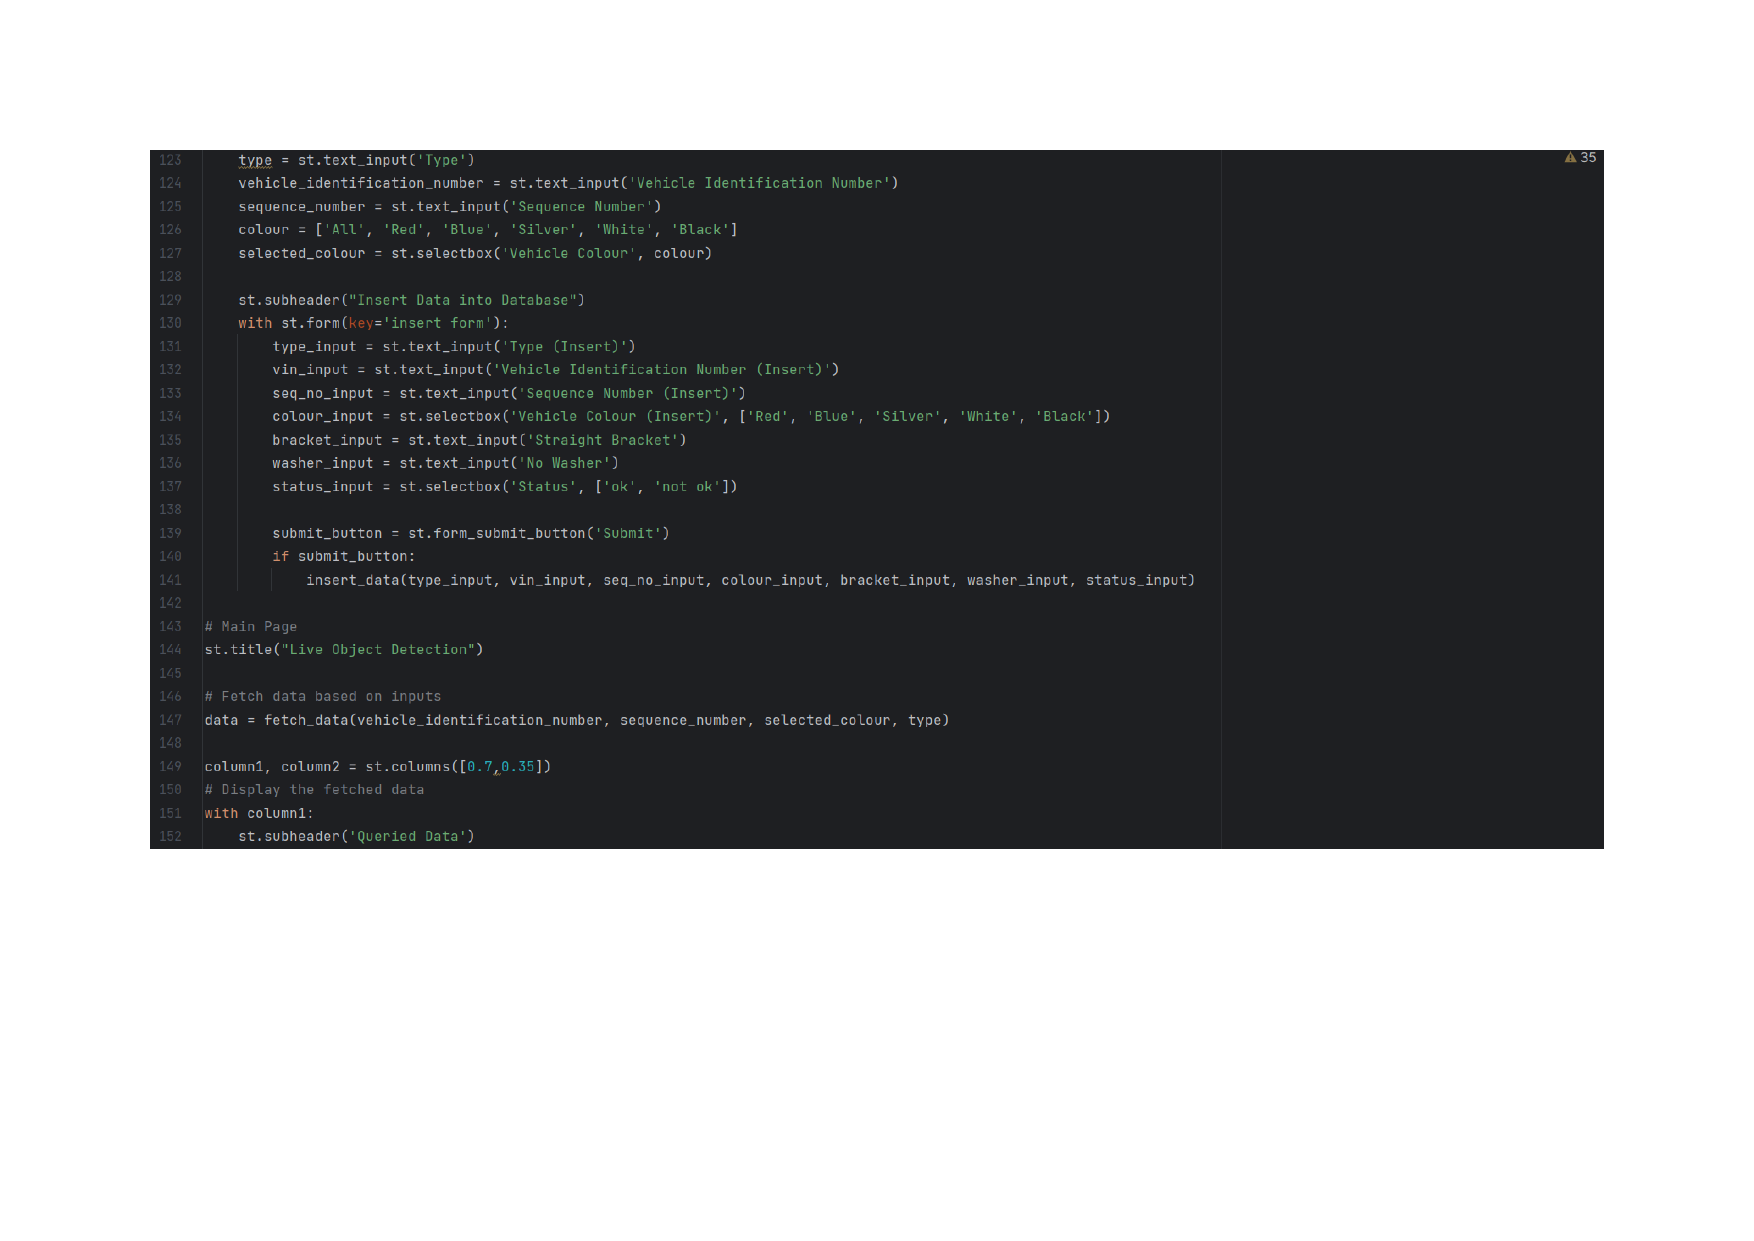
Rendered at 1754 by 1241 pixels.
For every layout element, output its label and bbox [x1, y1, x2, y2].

picture [150, 150, 1604, 849]
